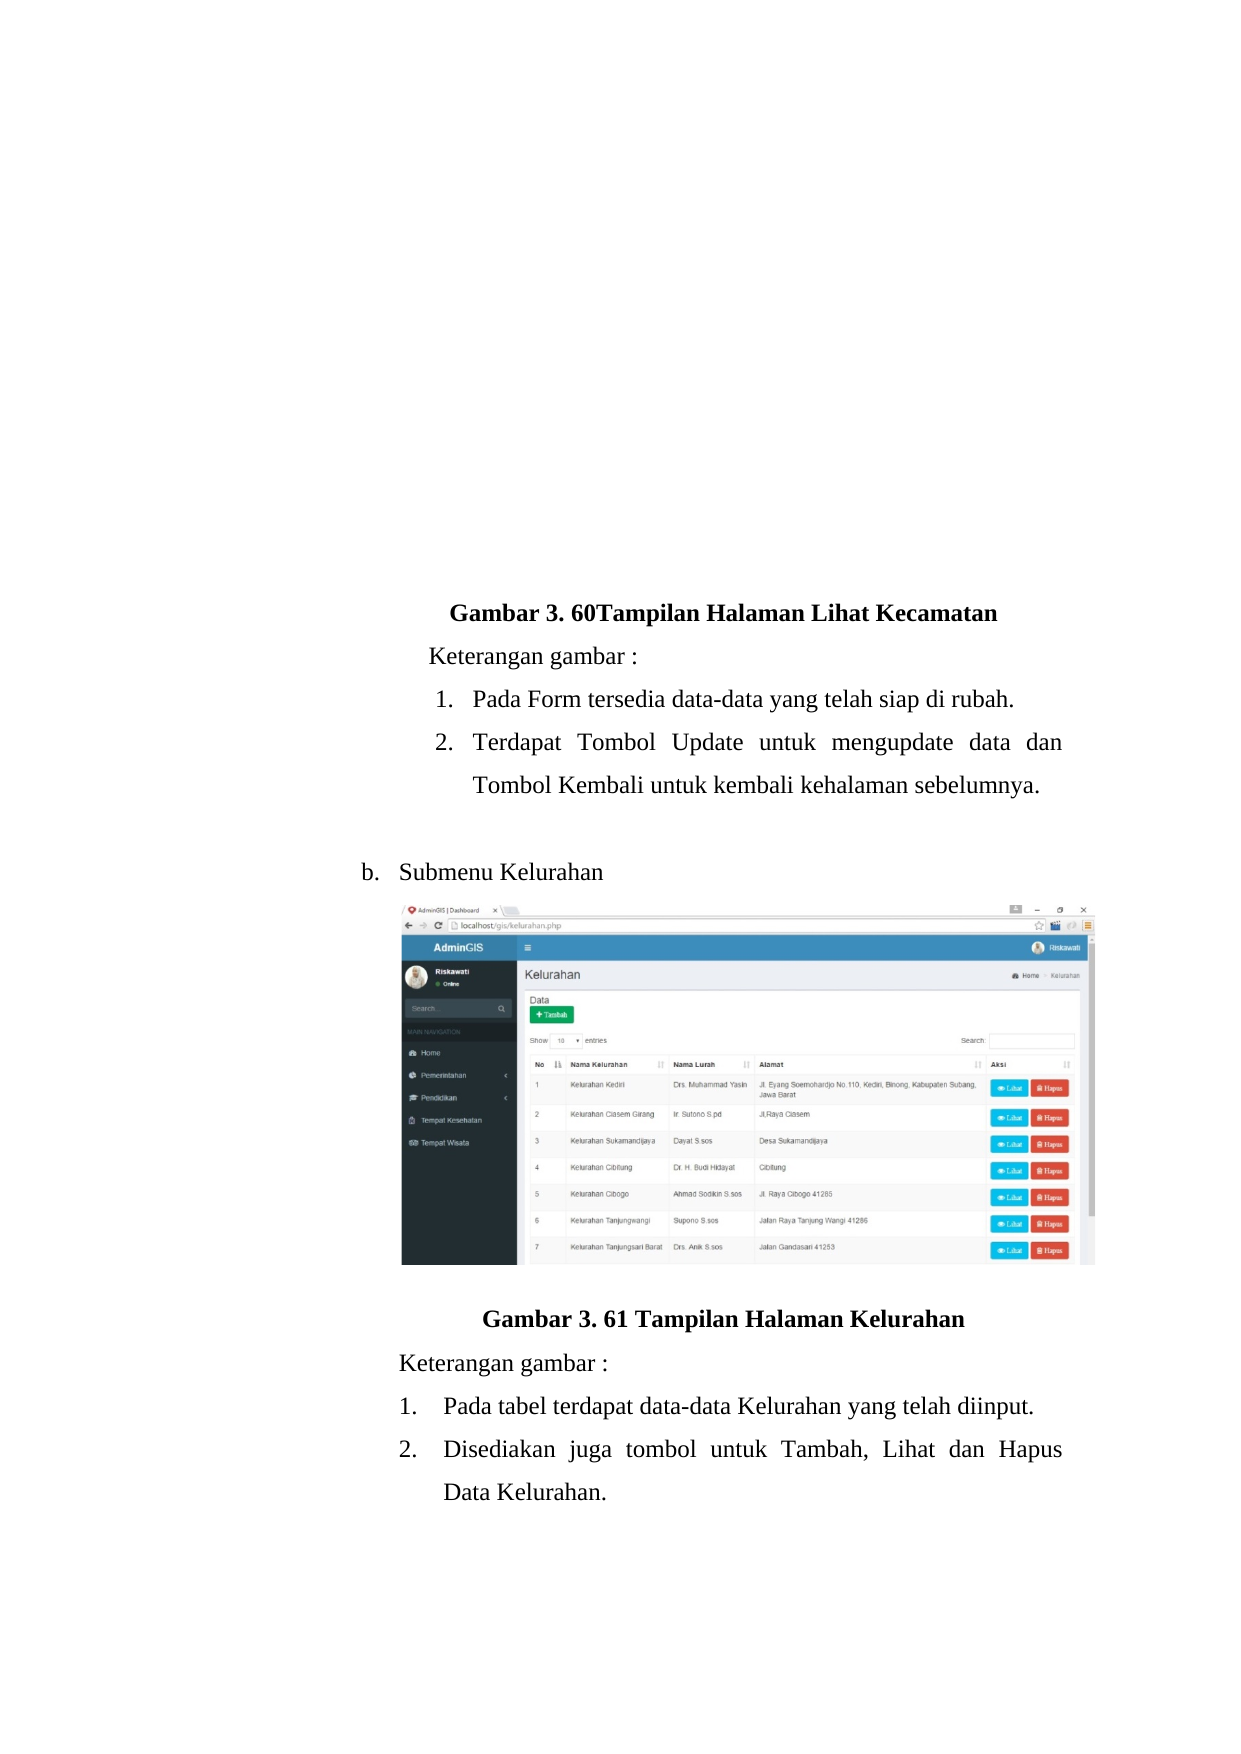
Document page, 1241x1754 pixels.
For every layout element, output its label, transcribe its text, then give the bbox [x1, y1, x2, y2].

list Submenu Kelurahan [361, 857, 1063, 885]
list Disediakan juga tombol untuk Tambah, Lihat dan Hapus Data Kelurahan. [399, 1434, 1063, 1506]
list Pada tabel terdapat data-data Kelurahan yang telah diinput. [399, 1391, 1063, 1419]
list Keterangan gambar : [399, 1348, 1063, 1376]
list Terdapat Tombol Update untuk mengupdate data dan Tombol Kembali untuk kembali kehalaman sebelumnya. [435, 727, 1063, 799]
list Keterangan gambar : [428, 641, 1063, 670]
text Gambar 3. 60Tampilan Halaman Lihat Kecamatan [384, 598, 1063, 627]
list Pada Form tersedia data-data yang telah siap di rubah. [435, 684, 1063, 713]
picture [401, 905, 1096, 1265]
text Gambar 3. 61 Tampilan Halaman Kelurahan [384, 1304, 1063, 1333]
